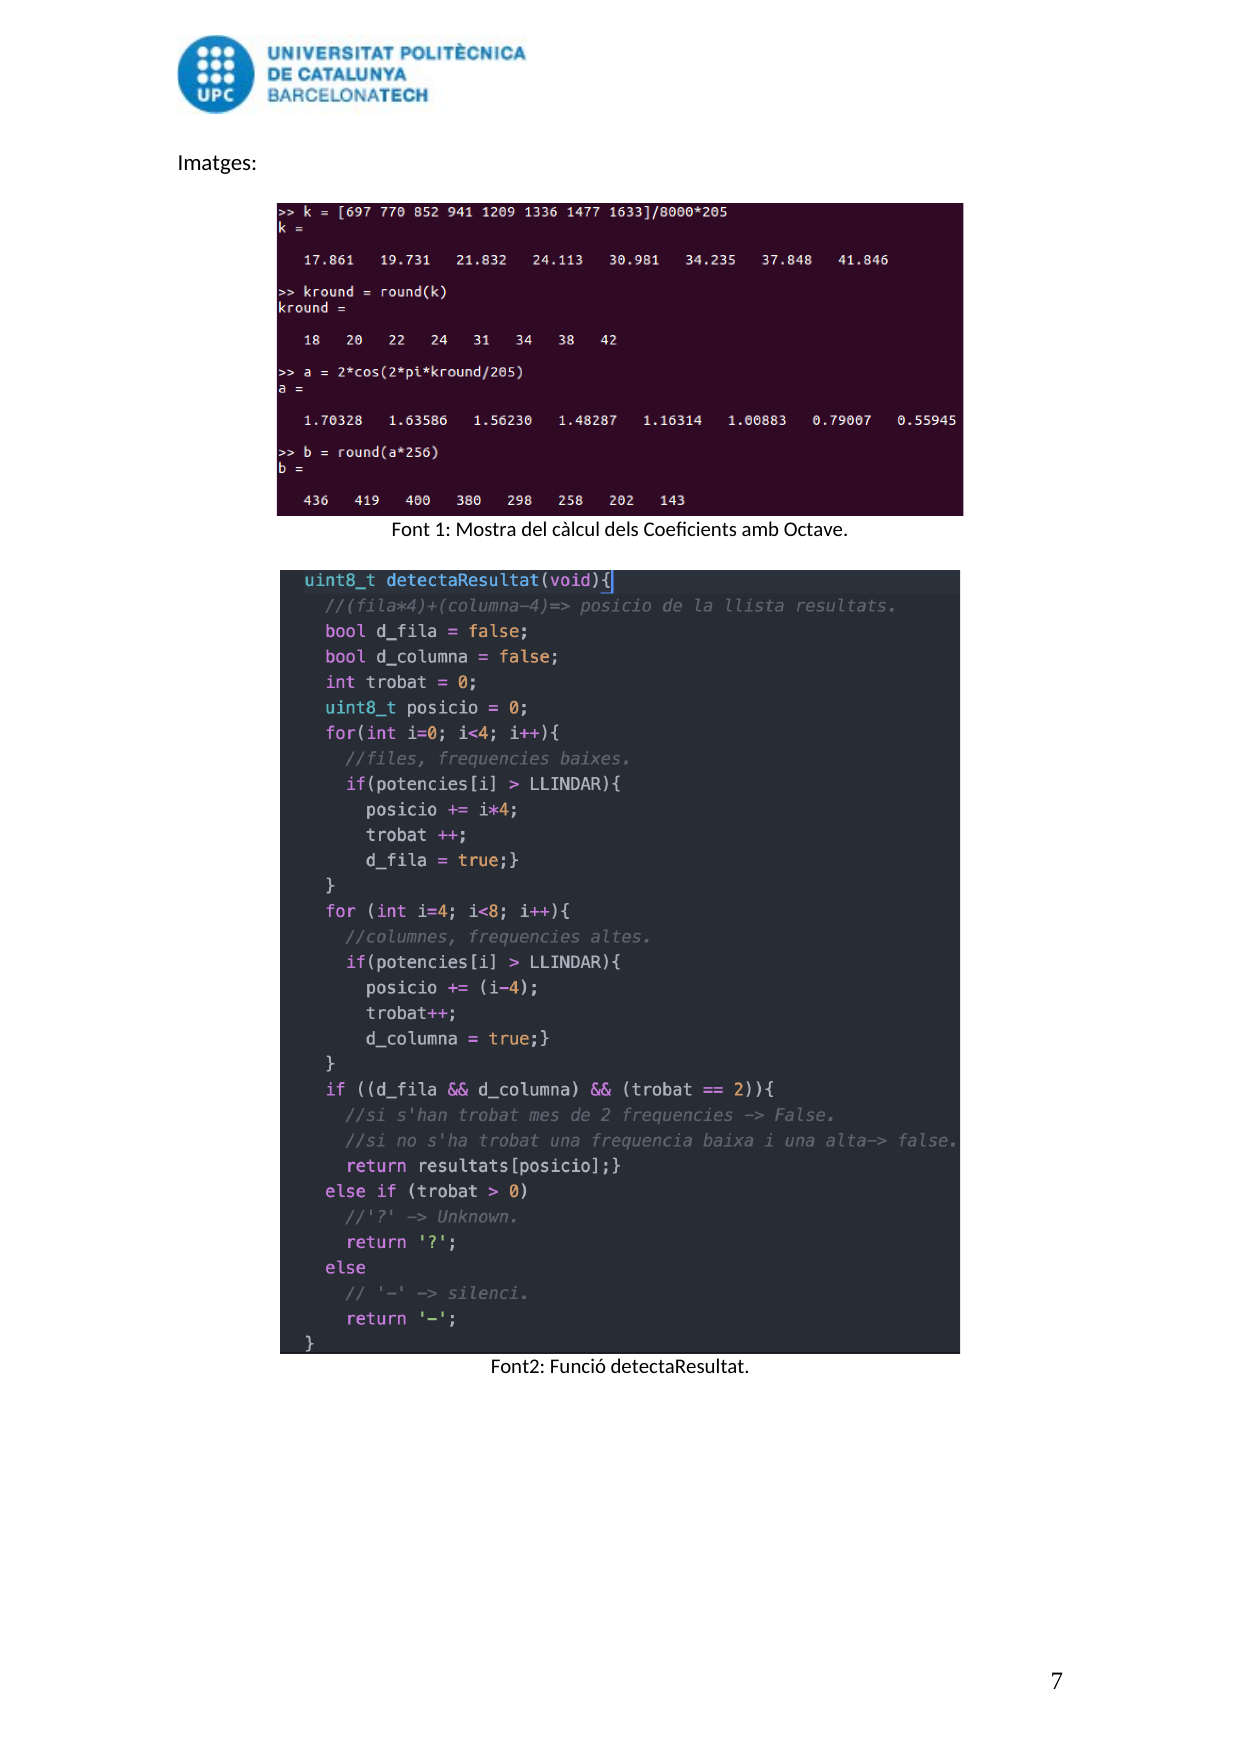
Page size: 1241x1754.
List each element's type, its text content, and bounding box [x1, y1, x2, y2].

picture [280, 570, 961, 1354]
text Font 1: Mostra del càlcul dels Coeficients amb Octave. [177, 516, 1063, 541]
picture [276, 203, 964, 516]
text Imatges: [177, 148, 1063, 176]
picture [177, 35, 527, 114]
text Font2: Funció detectaResultat. [177, 1354, 1063, 1379]
